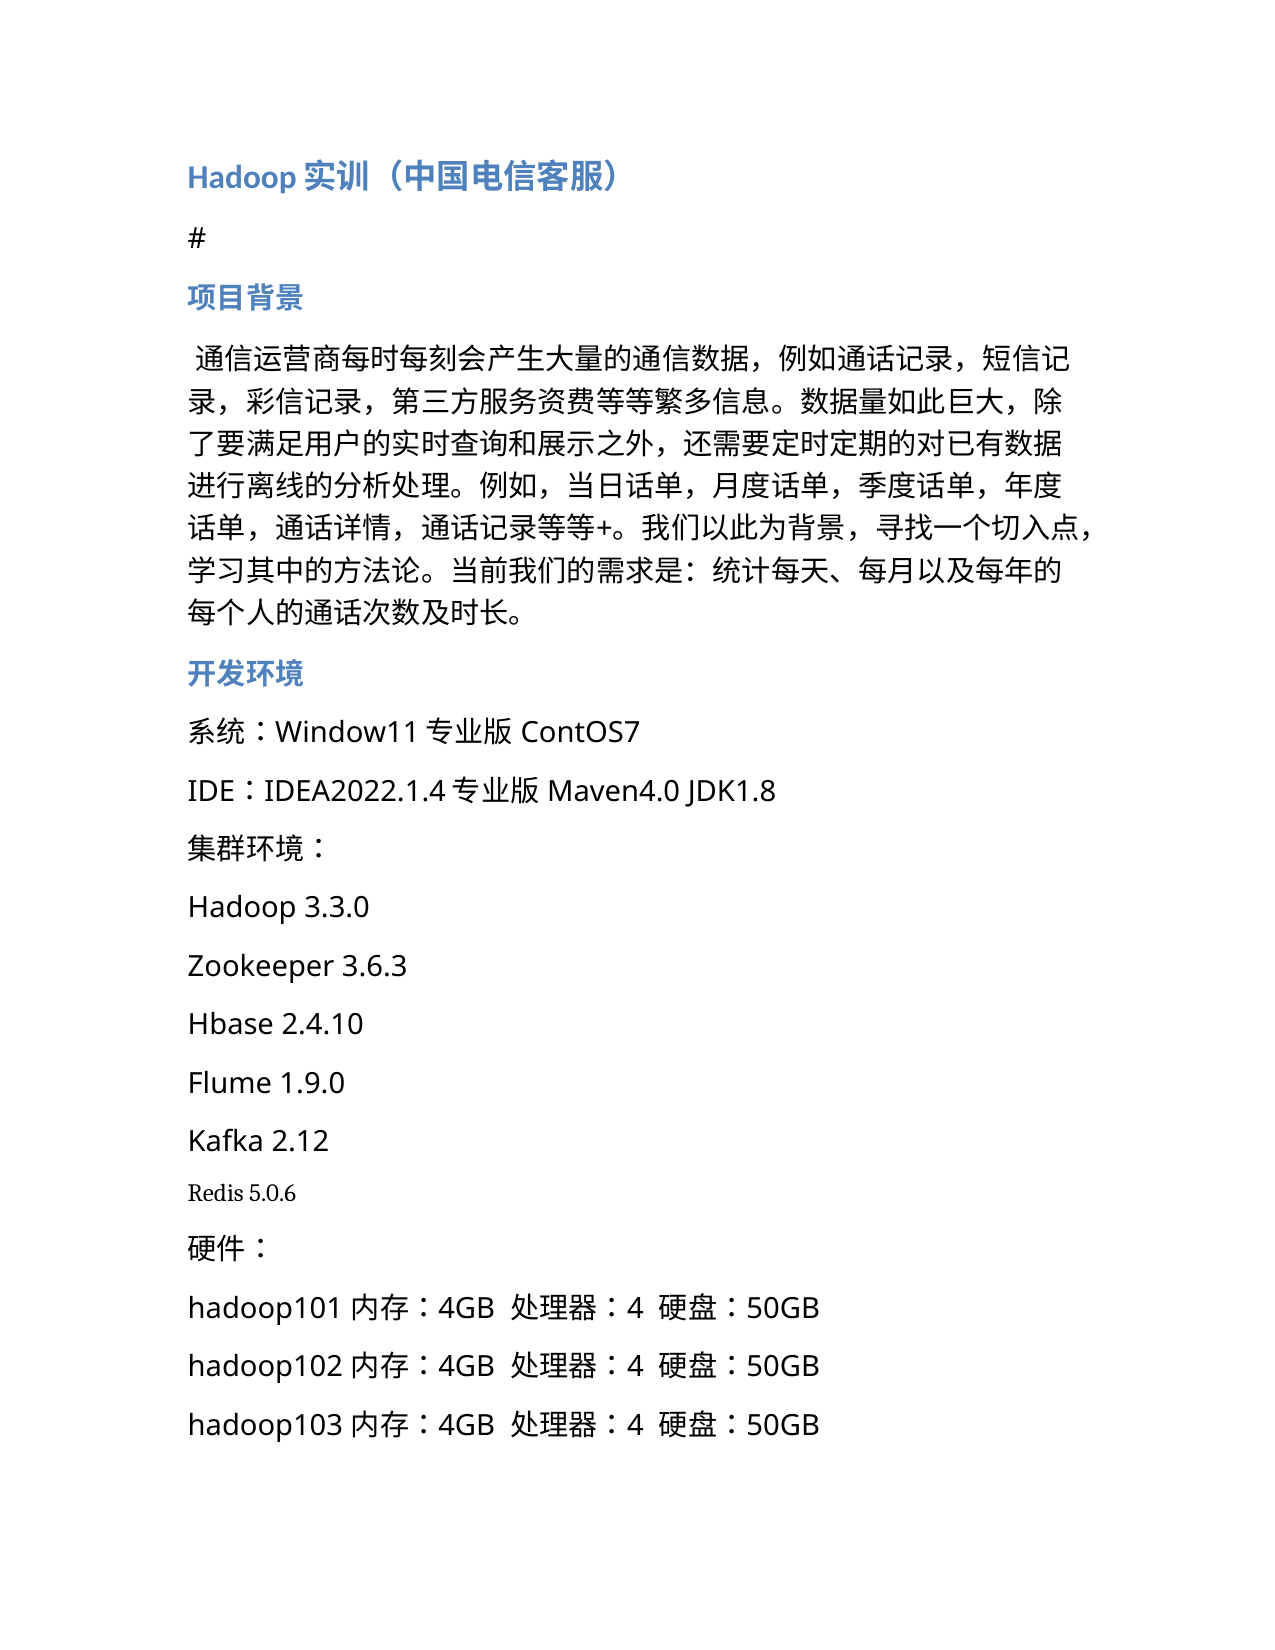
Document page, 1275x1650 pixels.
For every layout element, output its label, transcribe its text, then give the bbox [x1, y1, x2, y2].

subtitle 开发环境 [187, 653, 1087, 693]
text 集群环境： [187, 828, 1087, 868]
text Hbase 2.4.10 [187, 1003, 1087, 1043]
text 硬件： [187, 1228, 1087, 1268]
subtitle Hadoop实训（中国电信客服） [187, 150, 1087, 198]
text 通信运营商每时每刻会产生大量的通信数据，例如通话记录，短信记录，彩信记录，第三方服务资费等等繁多信息。数据量如此巨大，除了要满足用户的实时查询和展示之外，还需要定时定期的对已有数据进行离线的分析处理。例如，当日话单，月度话单，季度话单，年度话单，通话详情，通话记录等等+。我们以此为背景，寻找一个切入点，学习其中的方法论。当前我们的需求是：统计每天、每月以及每年的每个人的通话次数及时长。 [187, 336, 1087, 632]
text Hadoop 3.3.0 [187, 887, 1087, 926]
text hadoop103 内存：4GB 处理器：4 硬盘：50GB [187, 1404, 1087, 1443]
text Kafka 2.12 [187, 1120, 1087, 1160]
text 系统：Window11专业版 ContOS7 [187, 711, 1087, 751]
text hadoop101 内存：4GB 处理器：4 硬盘：50GB [187, 1287, 1087, 1327]
text hadoop102 内存：4GB 处理器：4 硬盘：50GB [187, 1345, 1087, 1385]
text Zookeeper 3.6.3 [187, 945, 1087, 985]
text # [187, 217, 1087, 257]
text Redis 5.0.6 [187, 1179, 1087, 1208]
text Flume 1.9.0 [187, 1062, 1087, 1102]
subtitle 项目背景 [187, 277, 1087, 317]
text IDE：IDEA2022.1.4专业版 Maven4.0 JDK1.8 [187, 770, 1087, 809]
